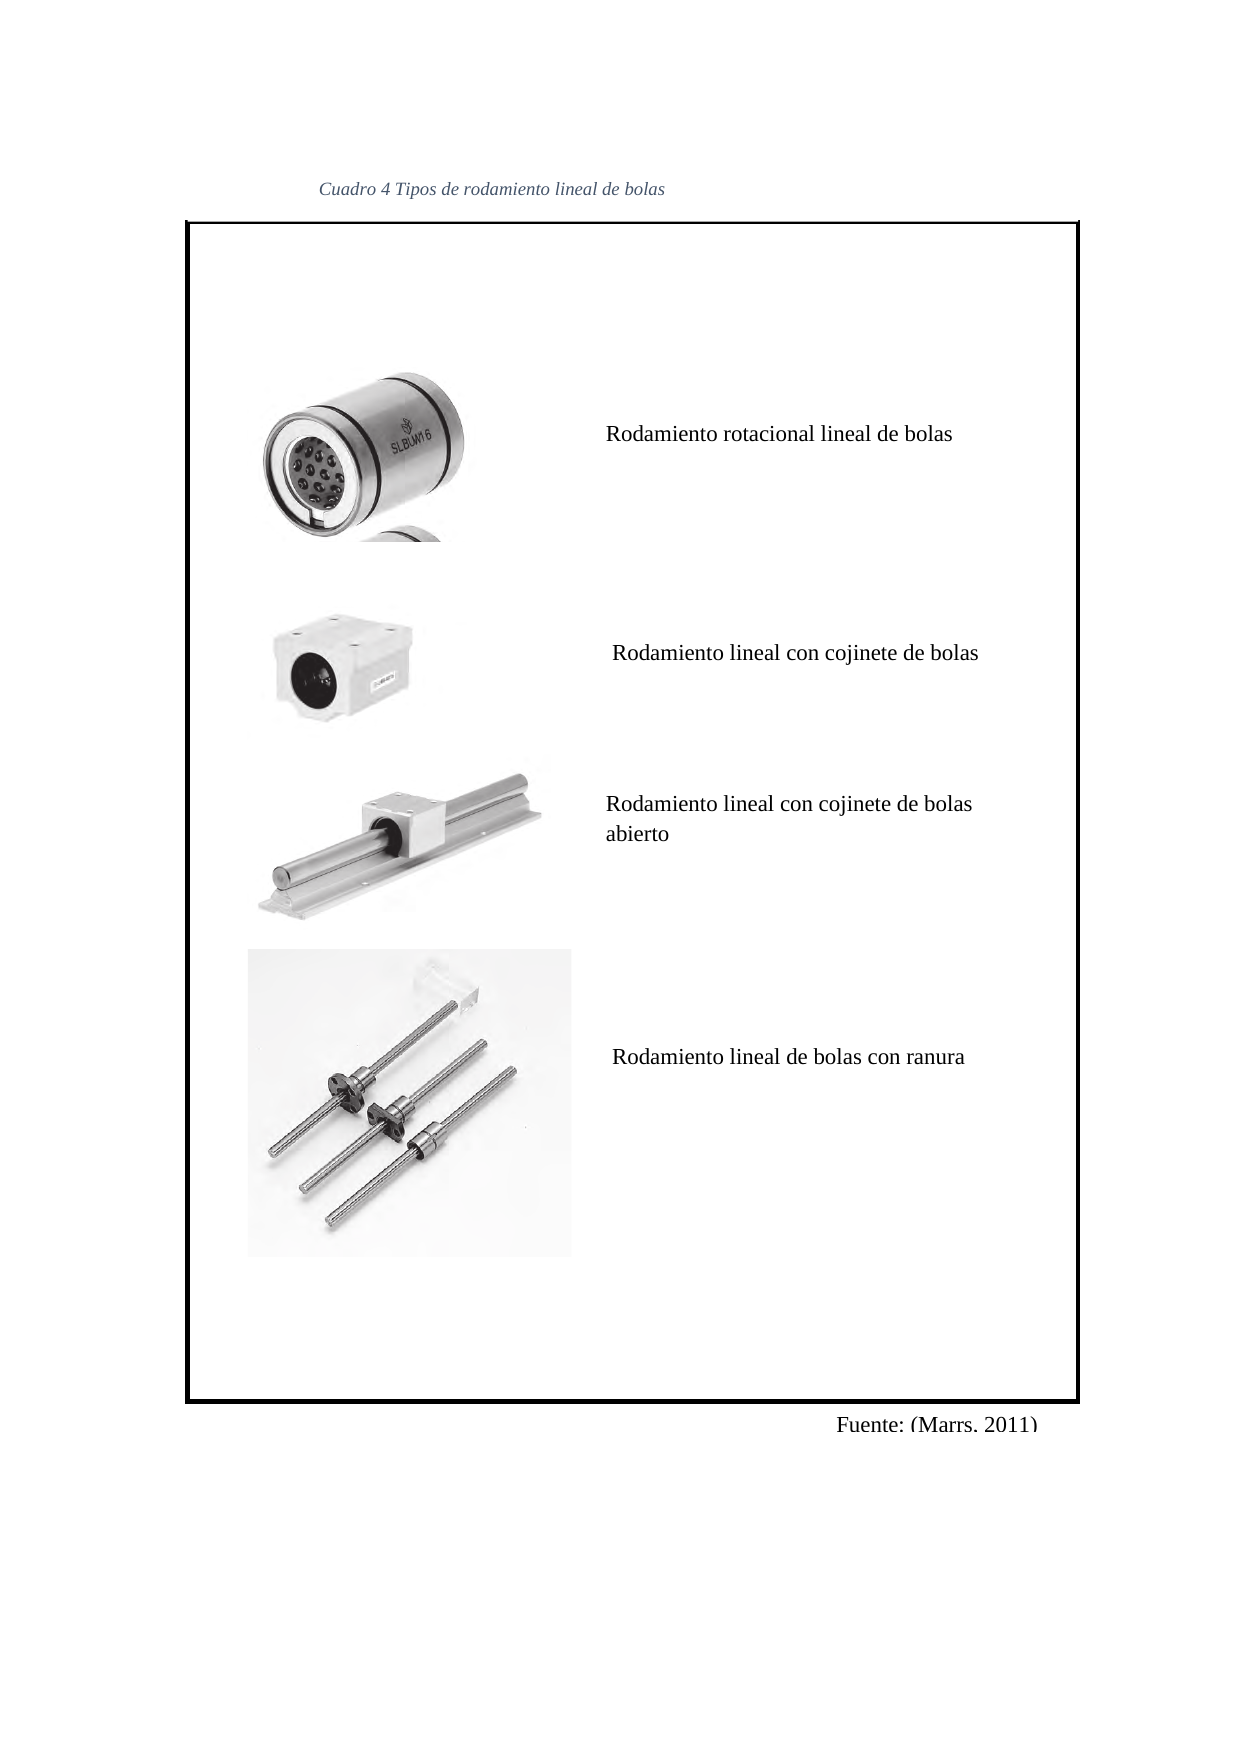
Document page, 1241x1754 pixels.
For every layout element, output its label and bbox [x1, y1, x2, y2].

picture [247, 949, 572, 1257]
picture [247, 575, 467, 740]
picture [247, 743, 551, 946]
picture [247, 367, 478, 542]
